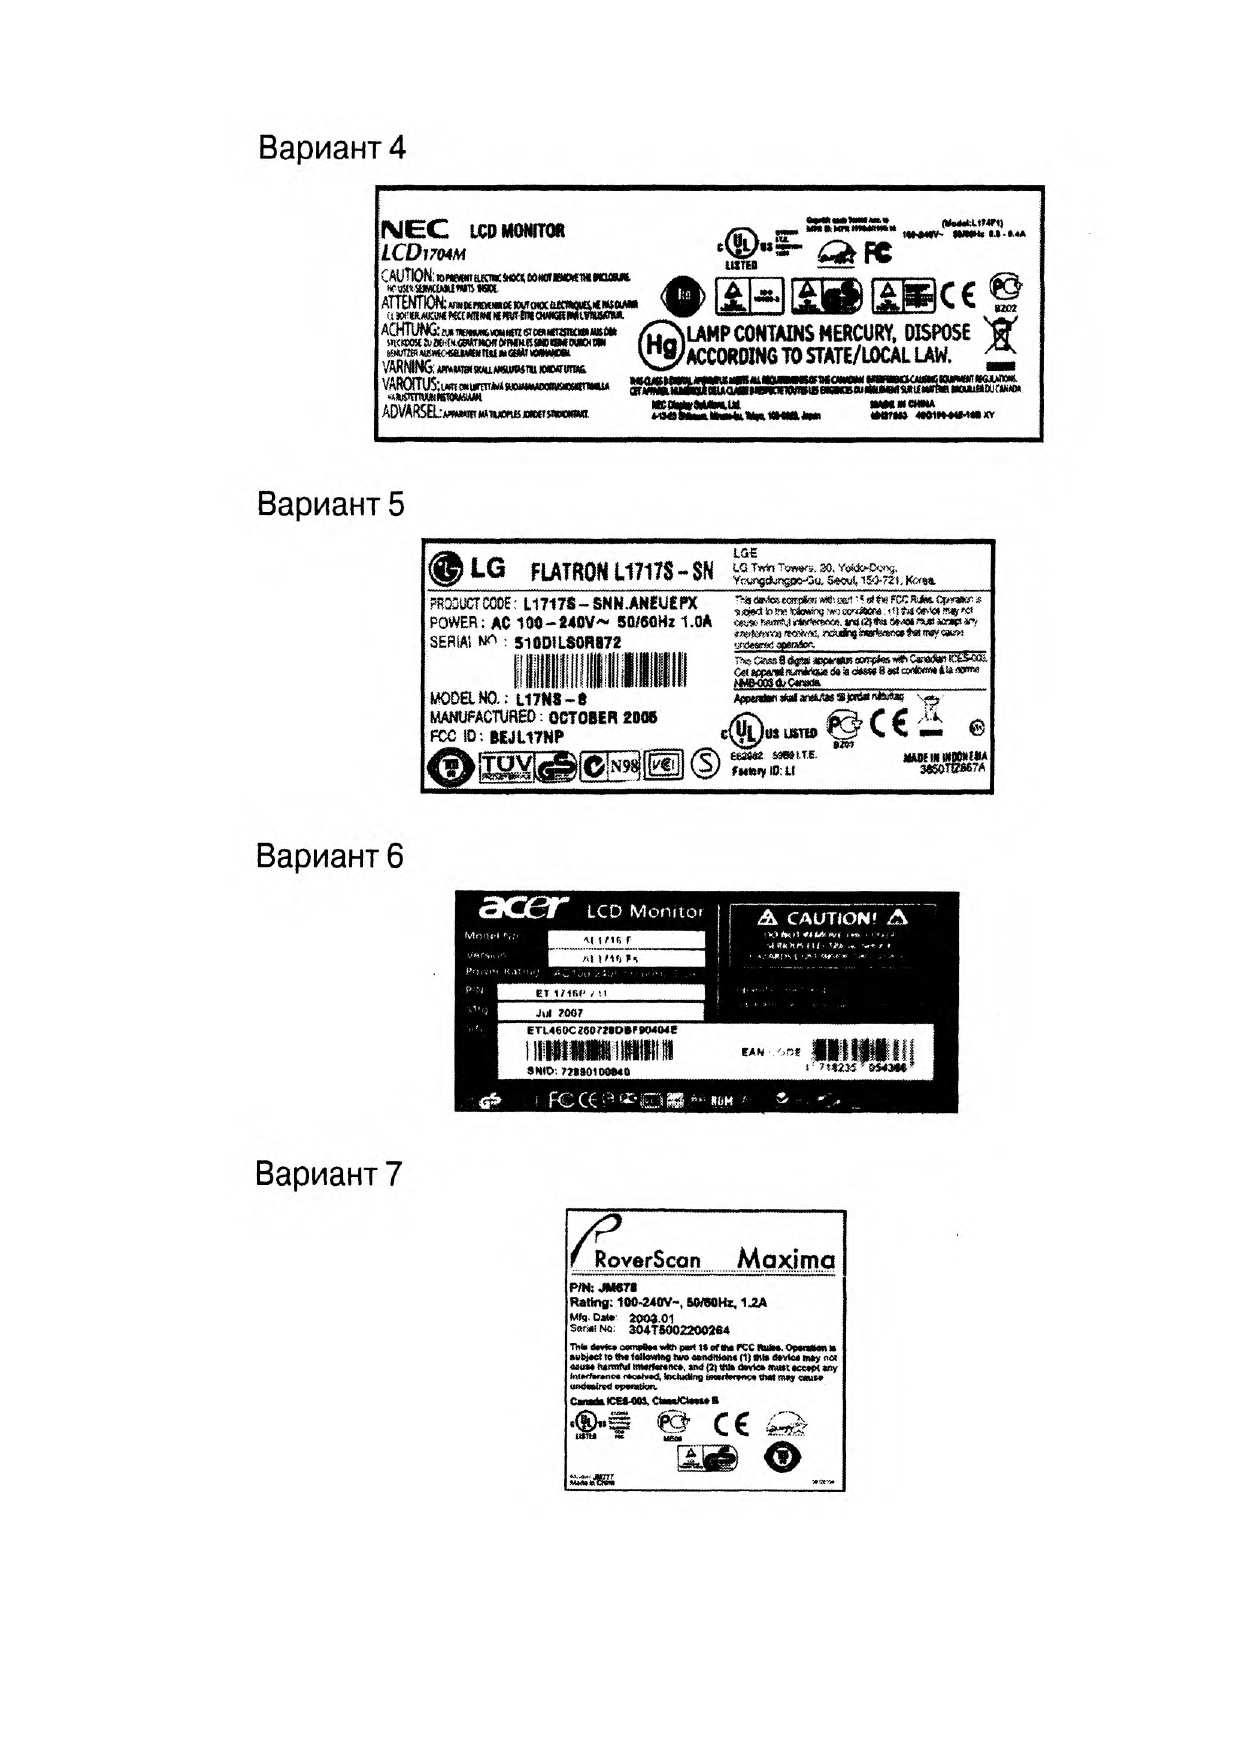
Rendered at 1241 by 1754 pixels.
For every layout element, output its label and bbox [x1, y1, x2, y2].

picture [222, 116, 1120, 1517]
